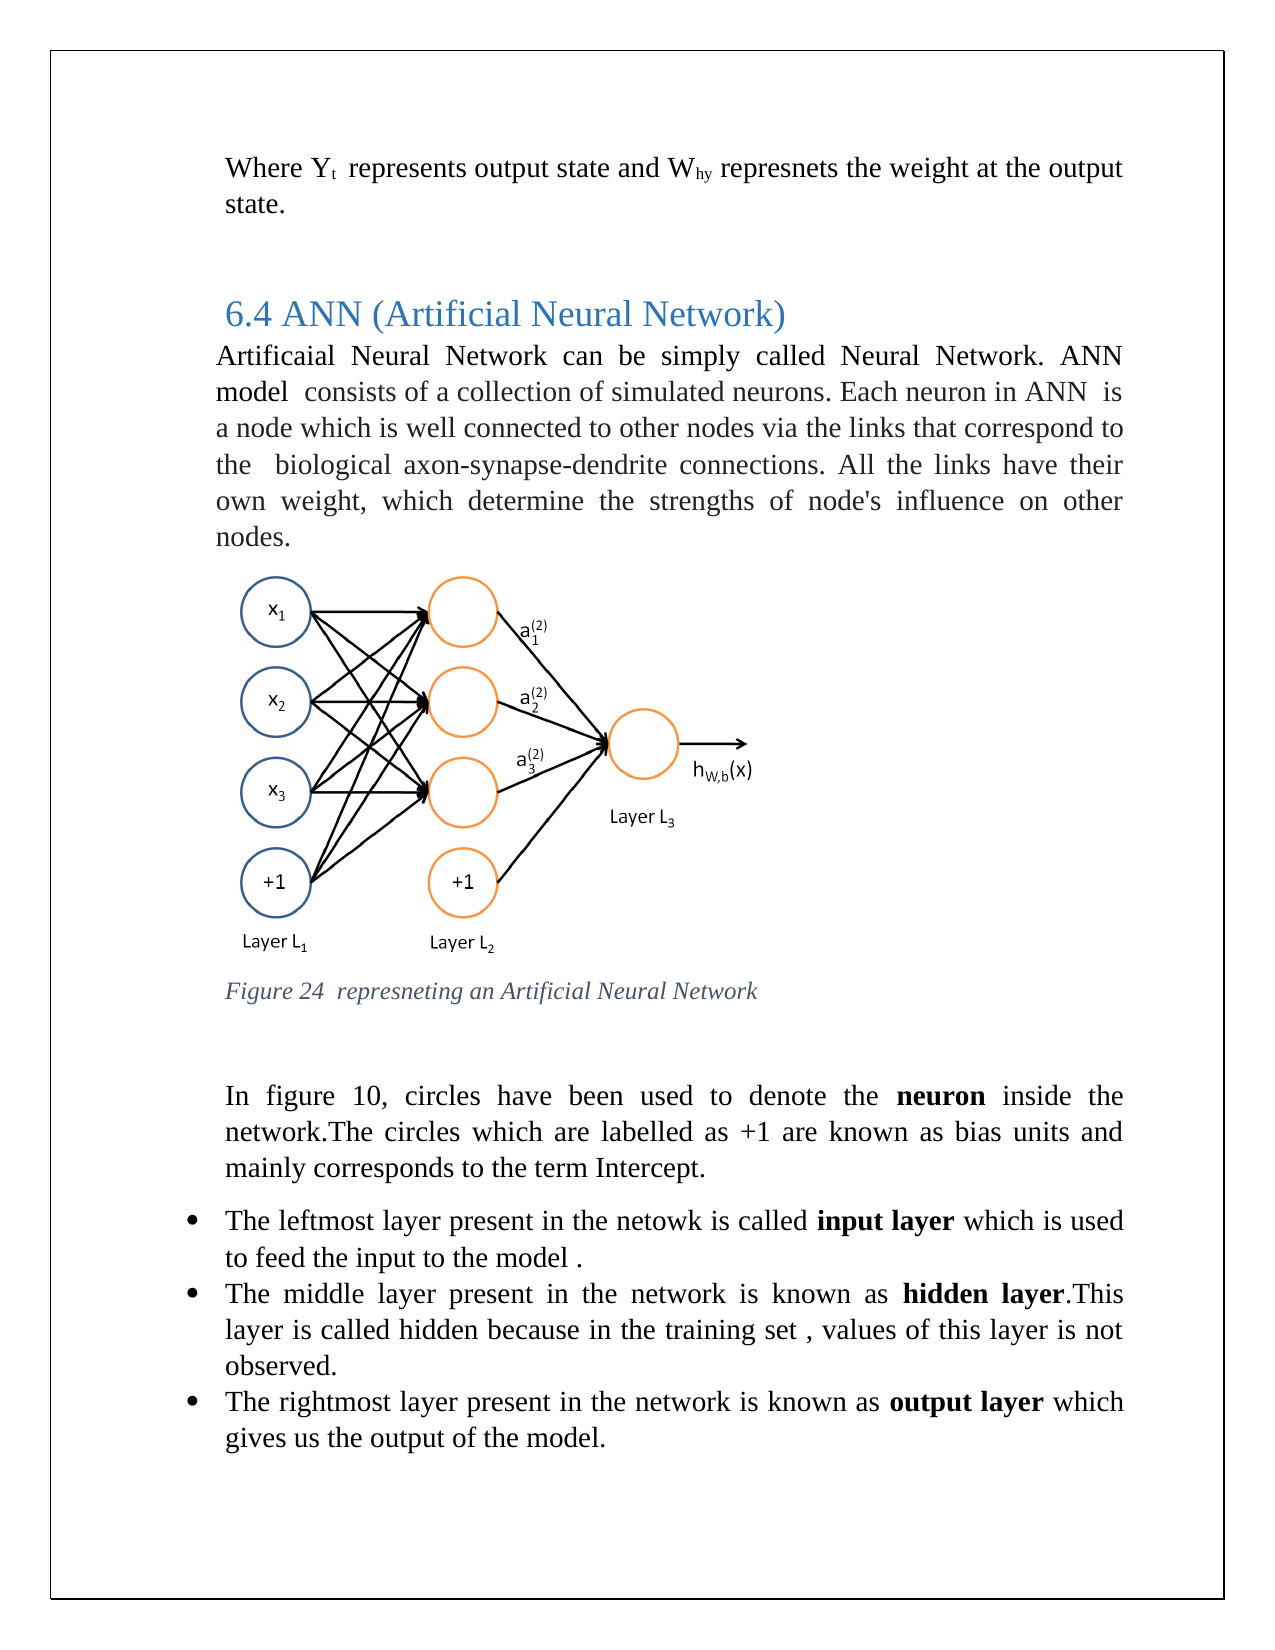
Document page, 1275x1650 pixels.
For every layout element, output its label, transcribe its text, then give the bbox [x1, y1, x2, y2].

list The leftmost layer present in the netowk is called input layer which is used to feed the input to the model . [187, 1203, 1124, 1273]
picture [225, 571, 771, 957]
text Artificaial Neural Network can be simply called Neural Network. ANN model consists of a collection of simulated neurons. Each neuron in ANN is a node which is well connected to other nodes via the links that correspond to the biological axon-synapse-dendrite connections. All the links have their own weight, which determine the strengths of node's influence on other nodes. [216, 338, 1124, 553]
text Where Yt represents output state and Why represnets the weight at the output state. [225, 150, 1124, 220]
subtitle 6.4 ANN (Artificial Neural Network) [150, 292, 1124, 335]
list The rightmost layer present in the network is known as output layer which gives us the output of the model. [187, 1384, 1124, 1454]
text Figure 24 represneting an Artificial Neural Network [150, 976, 1124, 1005]
list The middle layer present in the network is known as hidden layer.This layer is called hidden because in the training set , values of this layer is not observed. [187, 1276, 1124, 1382]
text In figure 10, circles have been used to denote the neuron inside the network.The circles which are labelled as +1 are known as bias units and mainly corresponds to the term Intercept. [225, 1078, 1124, 1184]
